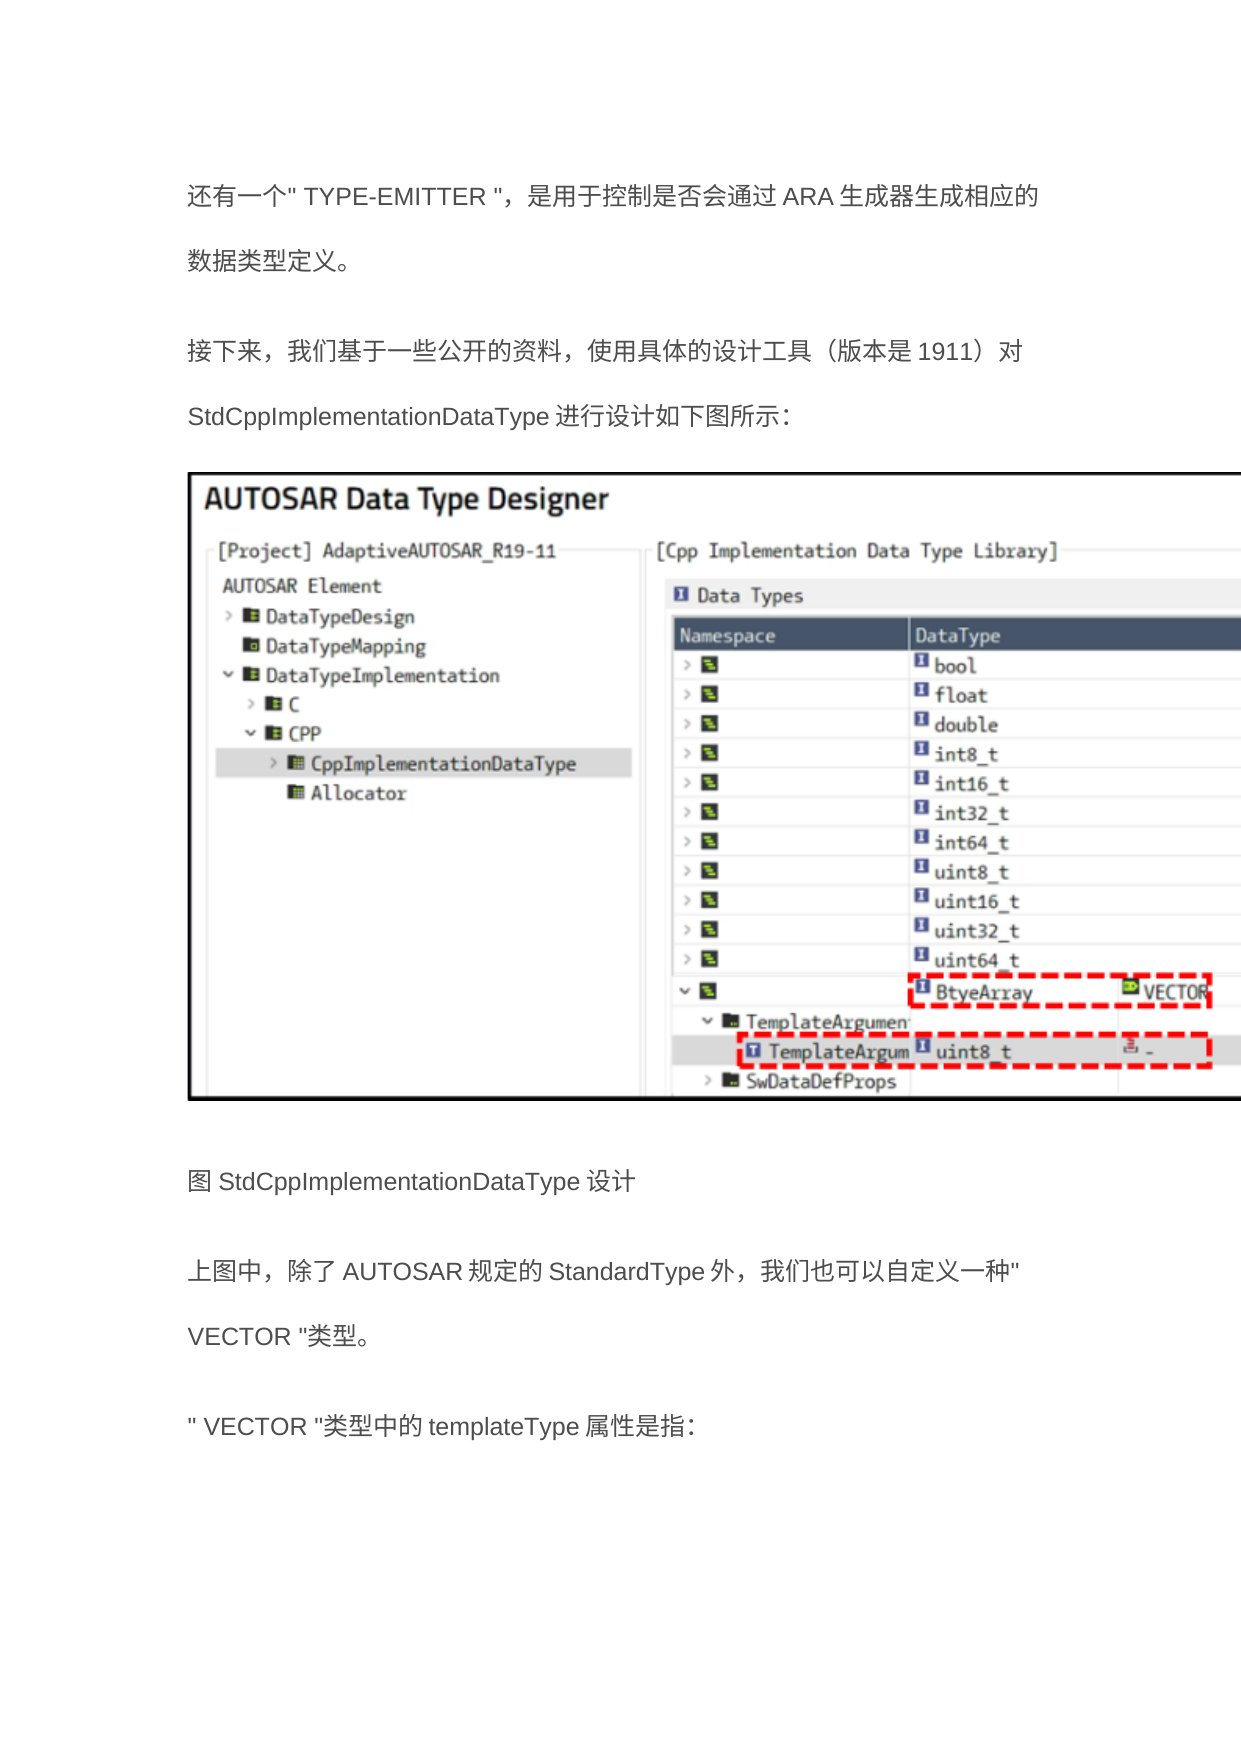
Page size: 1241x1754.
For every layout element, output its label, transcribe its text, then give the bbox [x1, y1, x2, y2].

text 还有一个" TYPE-EMITTER "，是用于控制是否会通过ARA生成器生成相应的数据类型定义。 [187, 162, 1053, 292]
text " VECTOR "类型中的templateType属性是指： [187, 1392, 1053, 1457]
text 上图中，除了AUTOSAR规定的StandardType外，我们也可以自定义一种" VECTOR "类型。 [187, 1237, 1053, 1367]
picture [187, 472, 1241, 1101]
text 图 StdCppImplementationDataType设计 [187, 1147, 1053, 1212]
text 接下来，我们基于一些公开的资料，使用具体的设计工具（版本是1911）对StdCppImplementationDataType进行设计如下图所示： [187, 317, 1053, 447]
